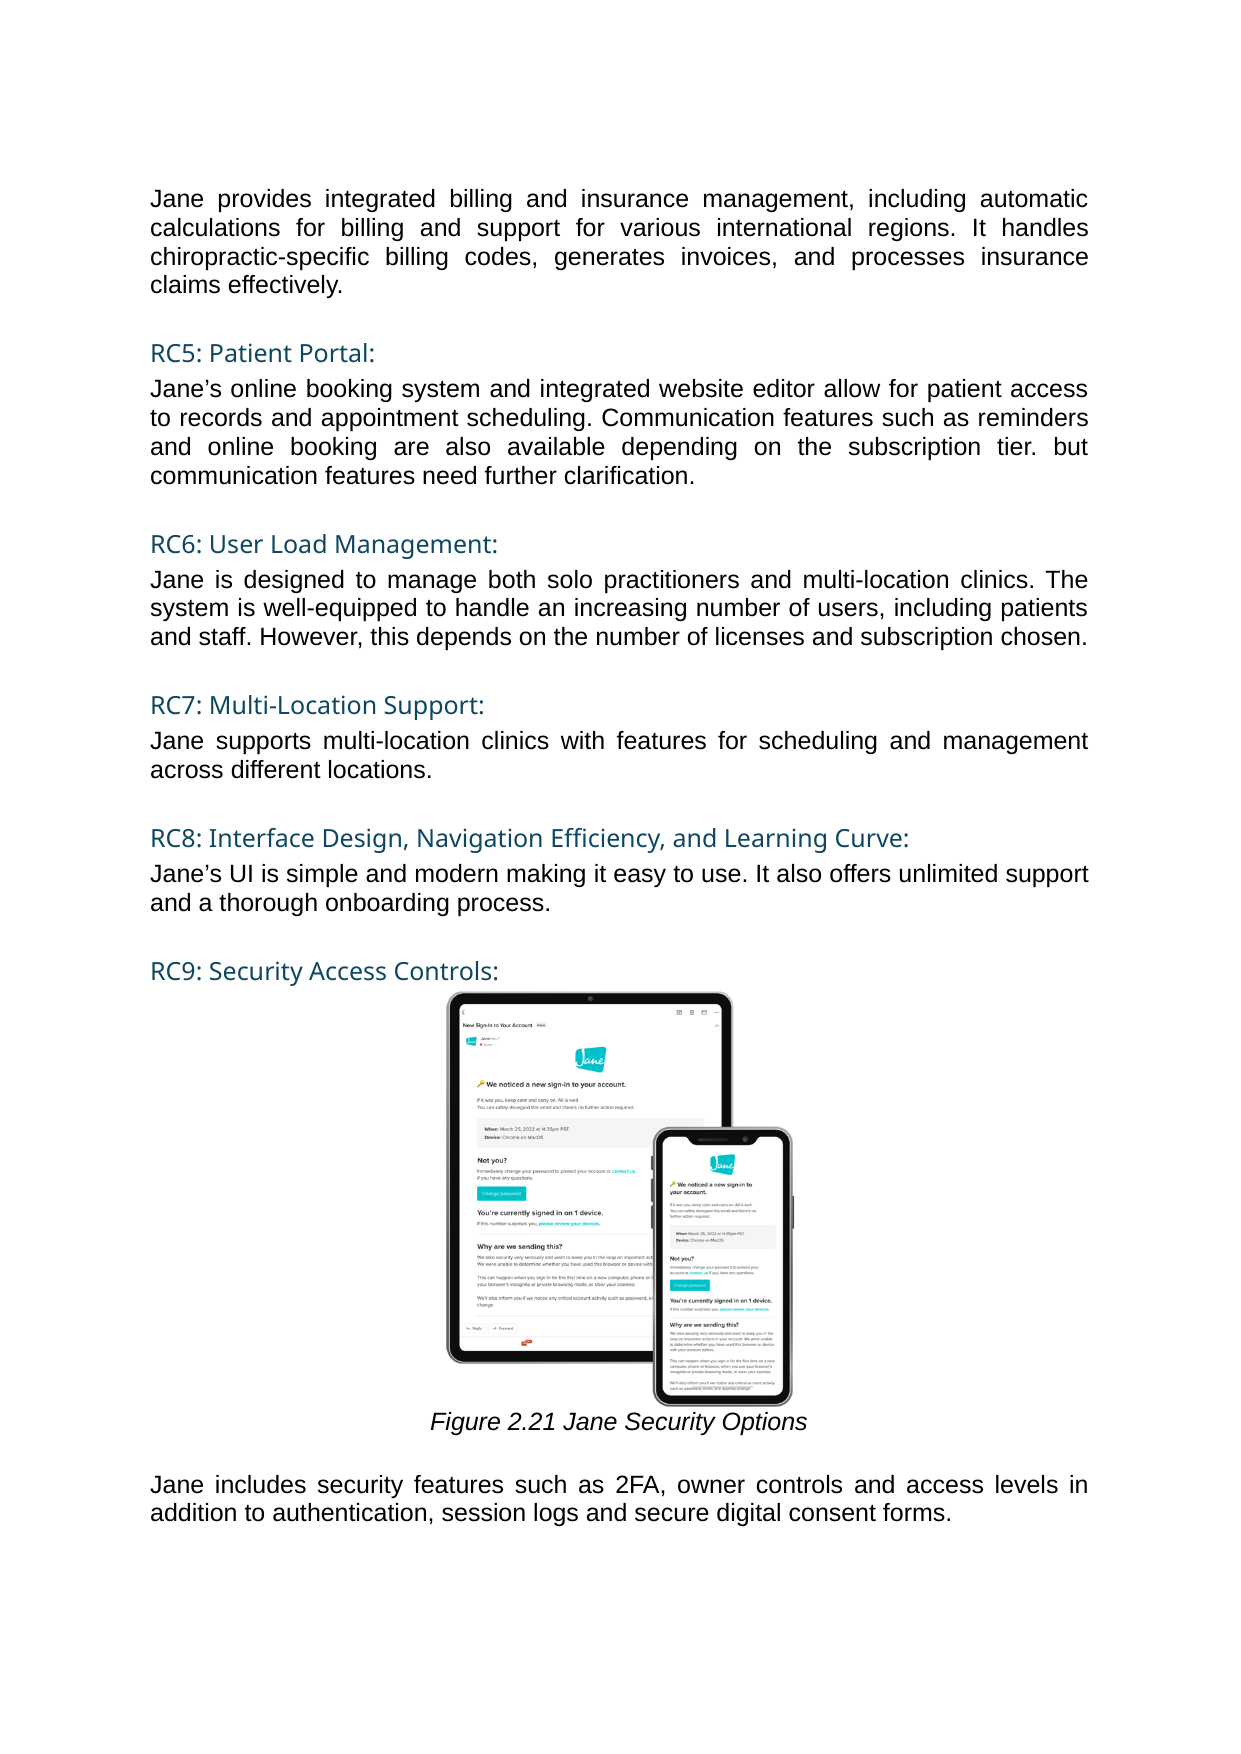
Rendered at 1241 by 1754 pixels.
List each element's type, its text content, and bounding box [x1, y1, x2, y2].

text Jane’s online booking system and integrated website editor allow for patient access to records and appointment scheduling. Communication features such as reminders and online booking are also available depending on the subscription tier. but communication features need further clarification. [150, 374, 1090, 489]
subtitle RC7: Multi-Location Support: [150, 688, 1090, 722]
text Jane’s UI is simple and modern making it easy to use. It also offers unlimited support and a thorough onboarding process. [150, 859, 1090, 917]
picture [446, 991, 795, 1407]
text Jane supports multi-location clinics with features for scheduling and management across different locations. [150, 726, 1090, 784]
subtitle RC5: Patient Portal: [150, 336, 1090, 370]
text Jane includes security features such as 2FA, owner controls and access levels in addition to authentication, session logs and secure digital consent forms. [150, 1469, 1090, 1527]
subtitle RC8: Interface Design, Navigation Efficiency, and Learning Curve: [150, 821, 1090, 855]
subtitle RC9: Security Access Controls: [150, 954, 1090, 988]
text Jane is designed to manage both solo practitioners and multi-location clinics. The system is well-equipped to handle an increasing number of users, including patients and staff. However, this depends on the number of licenses and subscription chosen. [150, 565, 1090, 651]
subtitle RC6: User Load Management: [150, 526, 1090, 561]
text Jane provides integrated billing and insurance management, including automatic calculations for billing and support for various international regions. It handles chiropractic-specific billing codes, generates invoices, and processes insurance claims effectively. [150, 184, 1090, 299]
text Figure 2.21 Jane Security Options [150, 1407, 1090, 1436]
